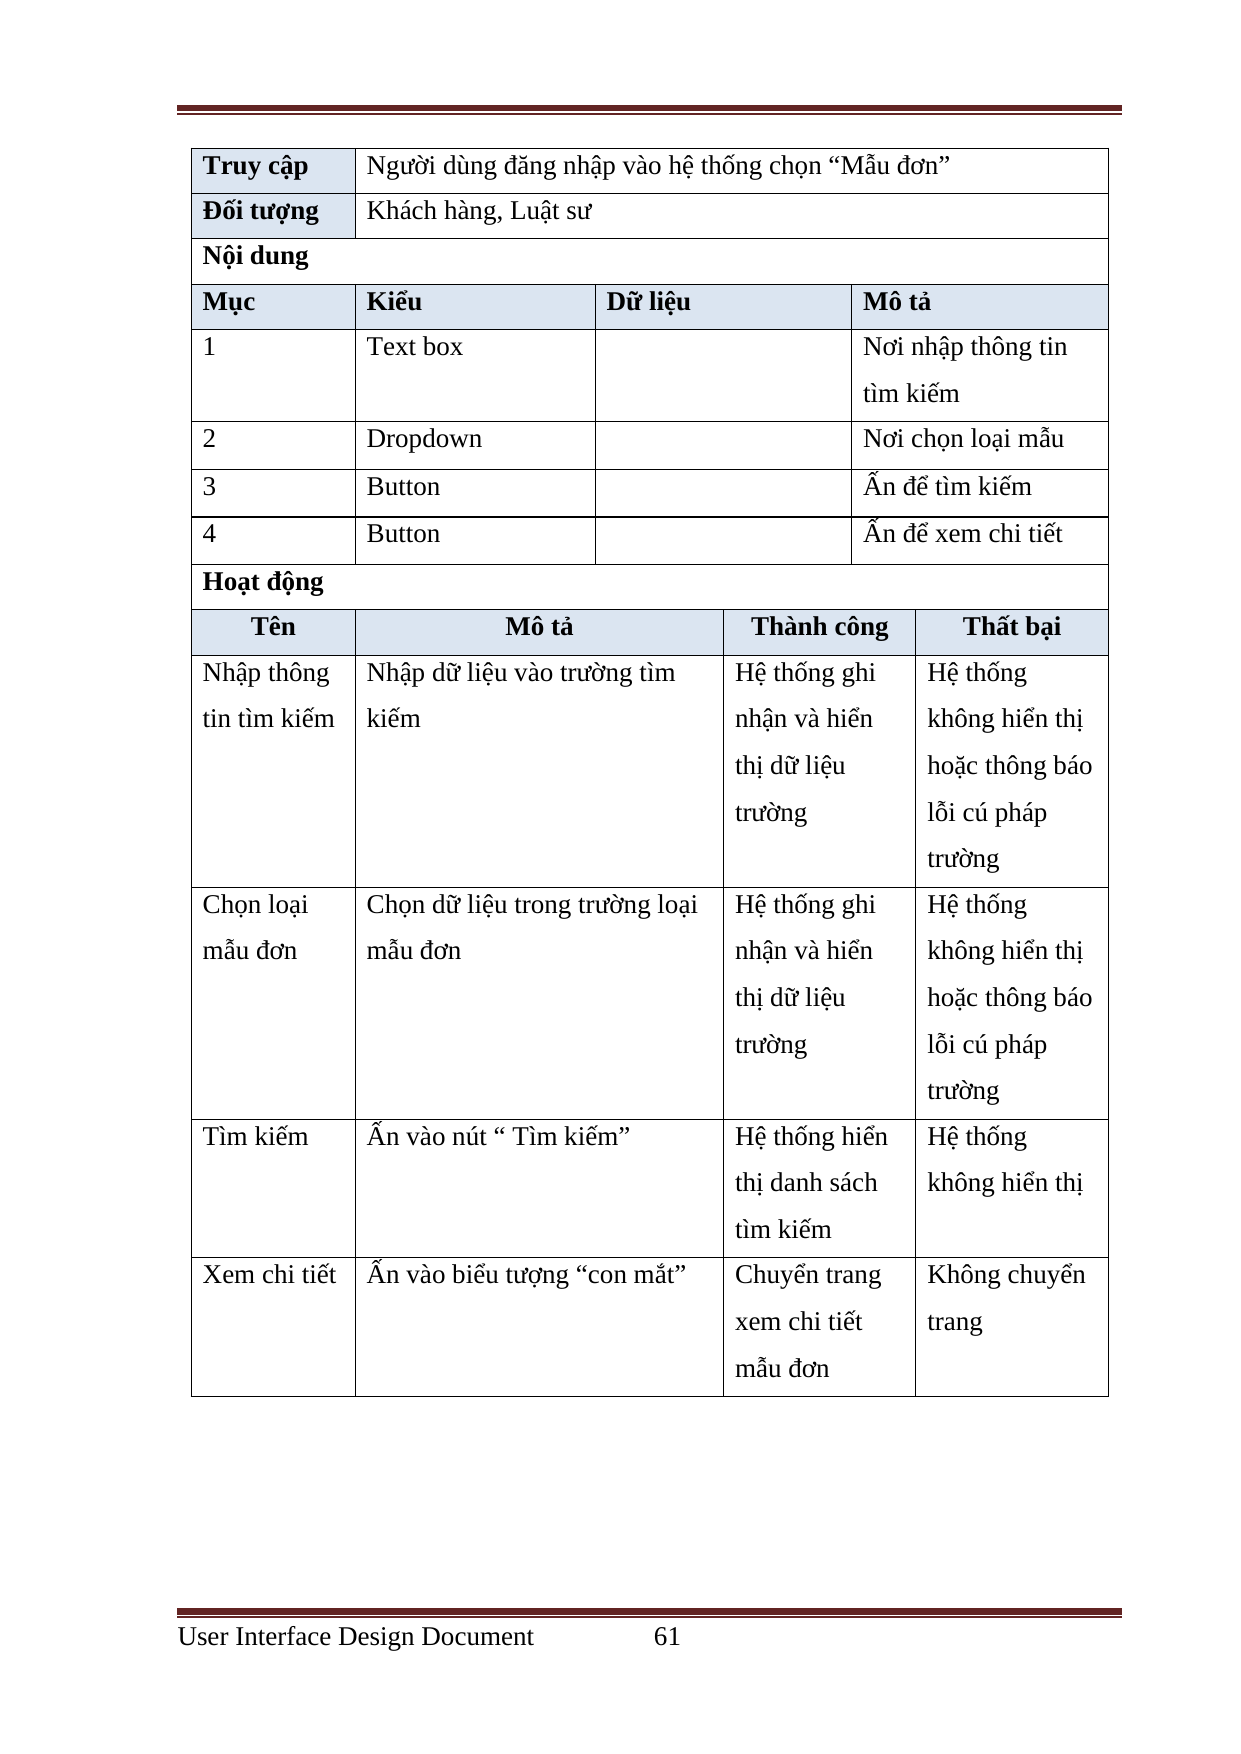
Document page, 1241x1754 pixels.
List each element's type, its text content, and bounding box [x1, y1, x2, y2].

table_cell Ấn để xem chi tiết [852, 518, 1108, 564]
table_cell Chọn dữ liệu trong trường loại mẫu đơn [356, 888, 723, 1119]
table_cell Xem chi tiết [192, 1258, 355, 1396]
table_cell Nhập dữ liệu vào trường tìm kiếm [356, 656, 723, 887]
table_cell Đối tượng [192, 194, 355, 238]
table_cell Người dùng đăng nhập vào hệ thống chọn “Mẫu đơn” [356, 149, 1108, 193]
table_cell 4 [192, 518, 355, 564]
table_cell Dropdown [356, 422, 595, 469]
table_cell Tìm kiếm [192, 1120, 355, 1257]
table_cell [596, 518, 851, 564]
table_cell Hệ thống ghi nhận và hiển thị dữ liệu trường [724, 888, 915, 1119]
table_cell Nơi chọn loại mẫu [852, 422, 1108, 469]
table_cell [596, 330, 851, 421]
table_cell Text box [356, 330, 595, 421]
table_cell Mô tả [356, 610, 723, 655]
table_cell Chọn loại mẫu đơn [192, 888, 355, 1119]
table_cell Khách hàng, Luật sư [356, 194, 1108, 238]
table_cell Hệ thống không hiển thị [916, 1120, 1108, 1257]
table_cell 1 [192, 330, 355, 421]
table_cell Nội dung [192, 239, 1108, 284]
table_cell Button [356, 518, 595, 564]
table_cell Mục [192, 285, 355, 329]
table_cell Hệ thống không hiển thị hoặc thông báo lỗi cú pháp trường [916, 888, 1108, 1119]
table_cell Hệ thống hiển thị danh sách tìm kiếm [724, 1120, 915, 1257]
table_cell 2 [192, 422, 355, 469]
table_cell Thành công [724, 610, 915, 655]
table_cell Không chuyển trang [916, 1258, 1108, 1396]
table_cell Thất bại [916, 610, 1108, 655]
table_cell [596, 422, 851, 469]
table_cell Ấn vào nút “ Tìm kiếm” [356, 1120, 723, 1257]
table_cell Nơi nhập thông tin tìm kiếm [852, 330, 1108, 421]
table_cell Hệ thống không hiển thị hoặc thông báo lỗi cú pháp trường [916, 656, 1108, 887]
table_cell Kiểu [356, 285, 595, 329]
table_cell Chuyển trang xem chi tiết mẫu đơn [724, 1258, 915, 1396]
table_cell Hệ thống ghi nhận và hiển thị dữ liệu trường [724, 656, 915, 887]
table_cell [596, 470, 851, 516]
table_cell Button [356, 470, 595, 516]
table_cell Mô tả [852, 285, 1108, 329]
table_cell Truy cập [192, 149, 355, 193]
table_cell Nhập thông tin tìm kiếm [192, 656, 355, 887]
table_cell 3 [192, 470, 355, 516]
table_cell Tên [192, 610, 355, 655]
table_cell Hoạt động [192, 565, 1108, 609]
table_cell Ấn vào biểu tượng “con mắt” [356, 1258, 723, 1396]
table_cell Dữ liệu [596, 285, 851, 329]
table_cell Ấn để tìm kiếm [852, 470, 1108, 516]
